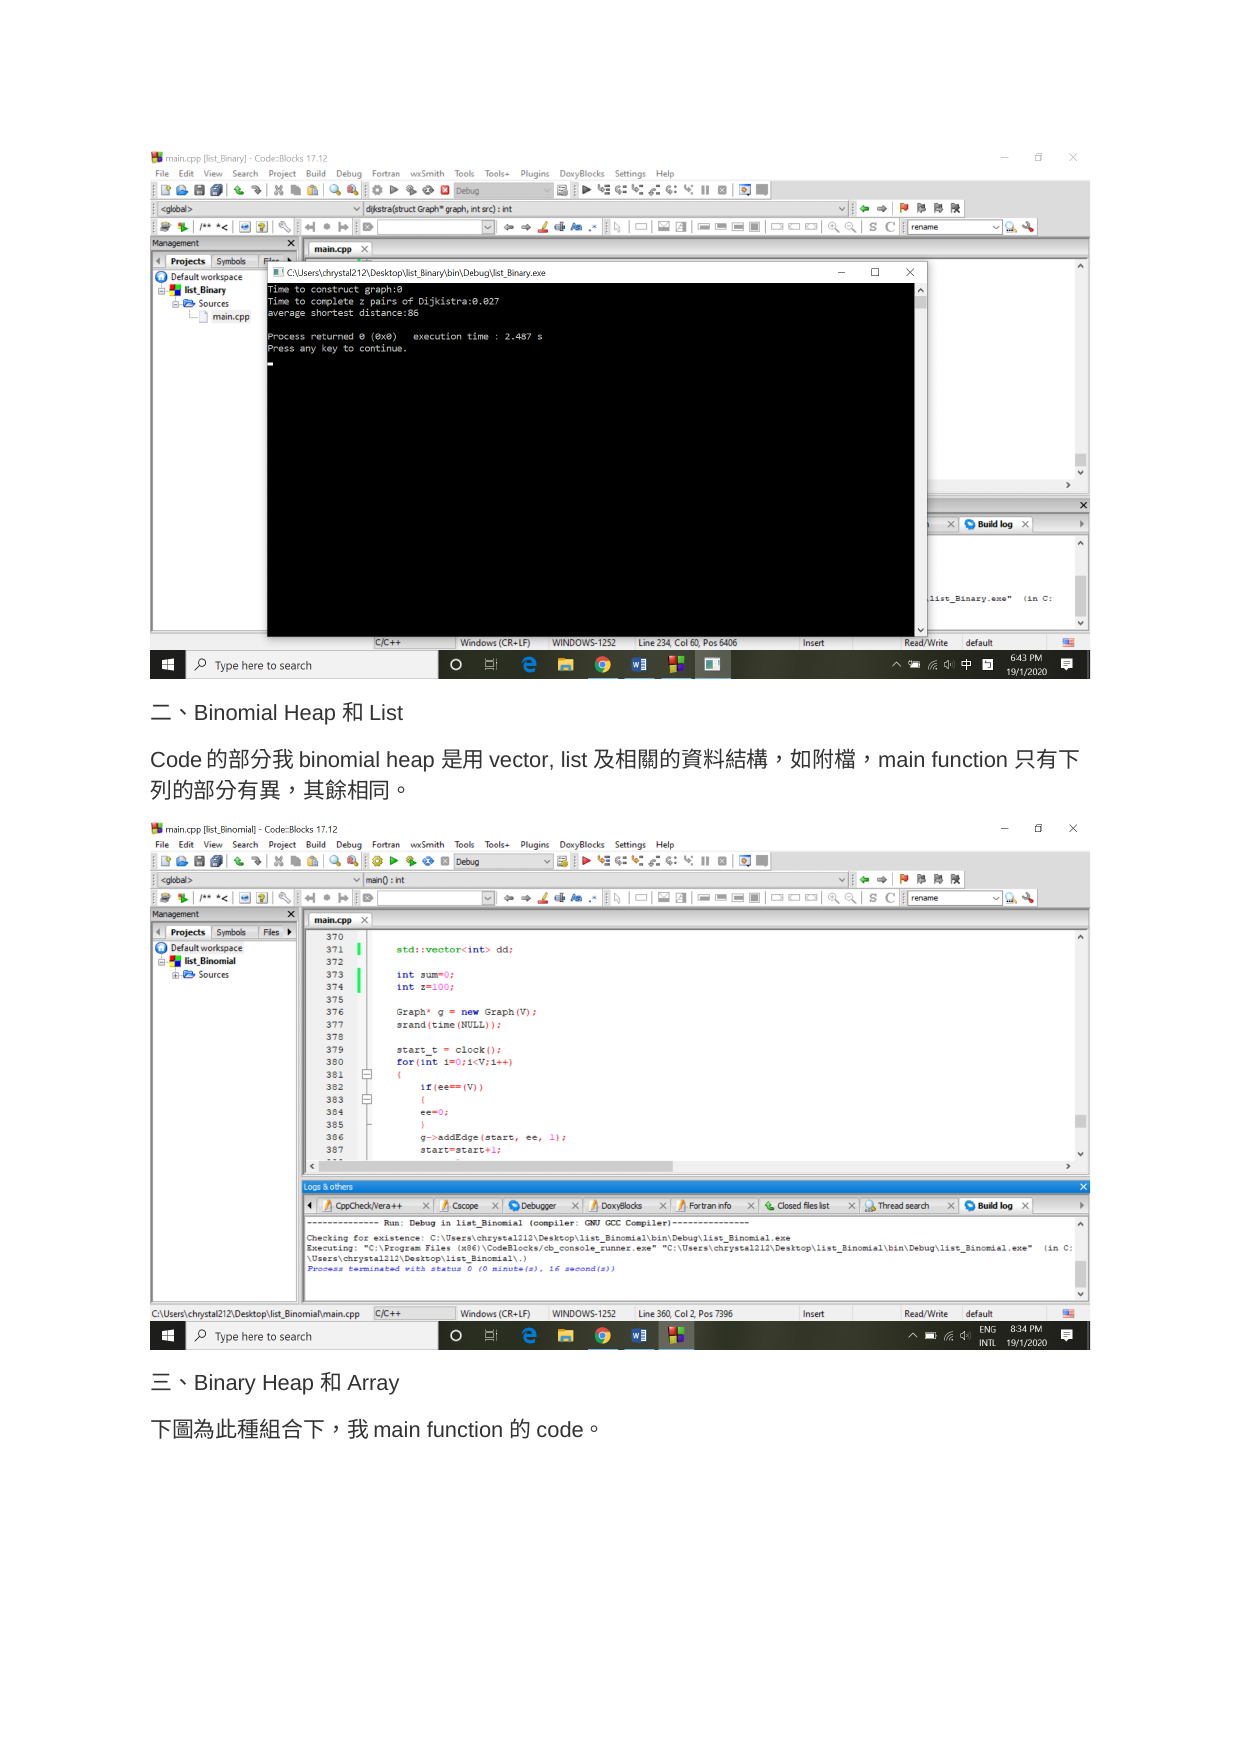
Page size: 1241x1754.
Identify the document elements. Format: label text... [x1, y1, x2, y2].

text Code的部分我binomial heap 是用vector, list 及相關的資料結構，如附檔，main function 只有下列的部分有異，其餘相同。 [150, 742, 1090, 805]
picture [150, 820, 1091, 1350]
text 三、Binary Heap 和 Array [150, 1365, 1090, 1397]
picture [150, 150, 1091, 679]
text 下圖為此種組合下，我main function 的 code。 [150, 1412, 1090, 1444]
text 二、Binomial Heap 和 List [150, 694, 1090, 726]
